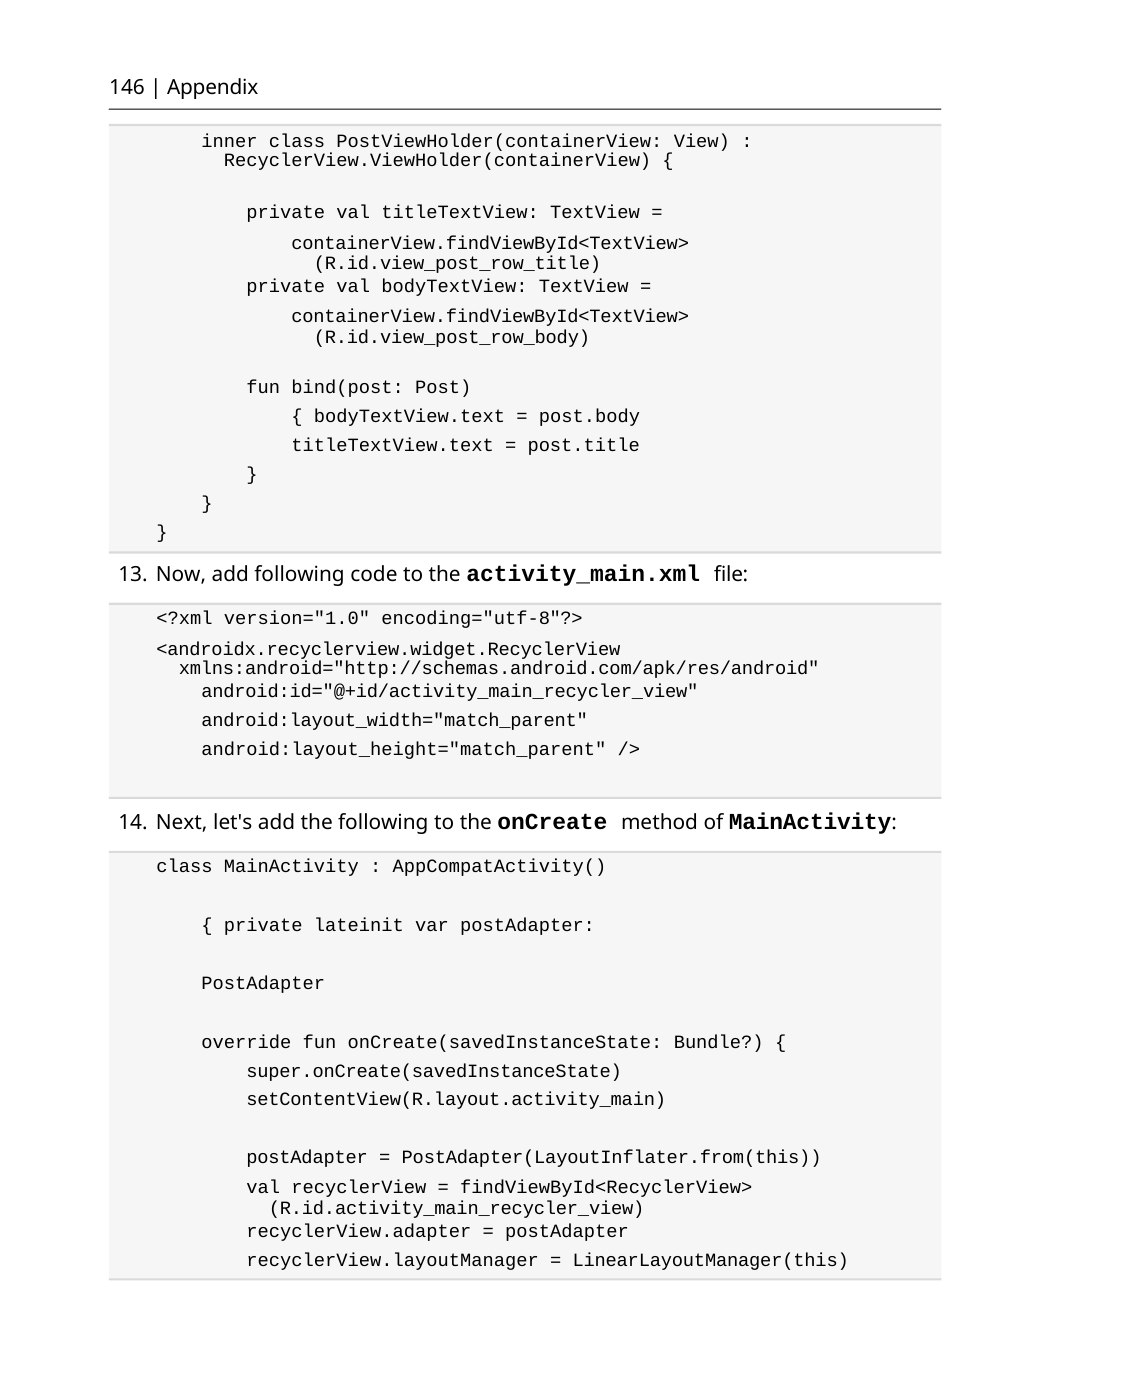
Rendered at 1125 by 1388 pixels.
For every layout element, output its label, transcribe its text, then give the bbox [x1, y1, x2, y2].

list Now, add following code to the activity_main.xml file: [118, 559, 1029, 588]
list Next, let's add the following to the onCreate method of MainActivity: [118, 608, 1029, 836]
